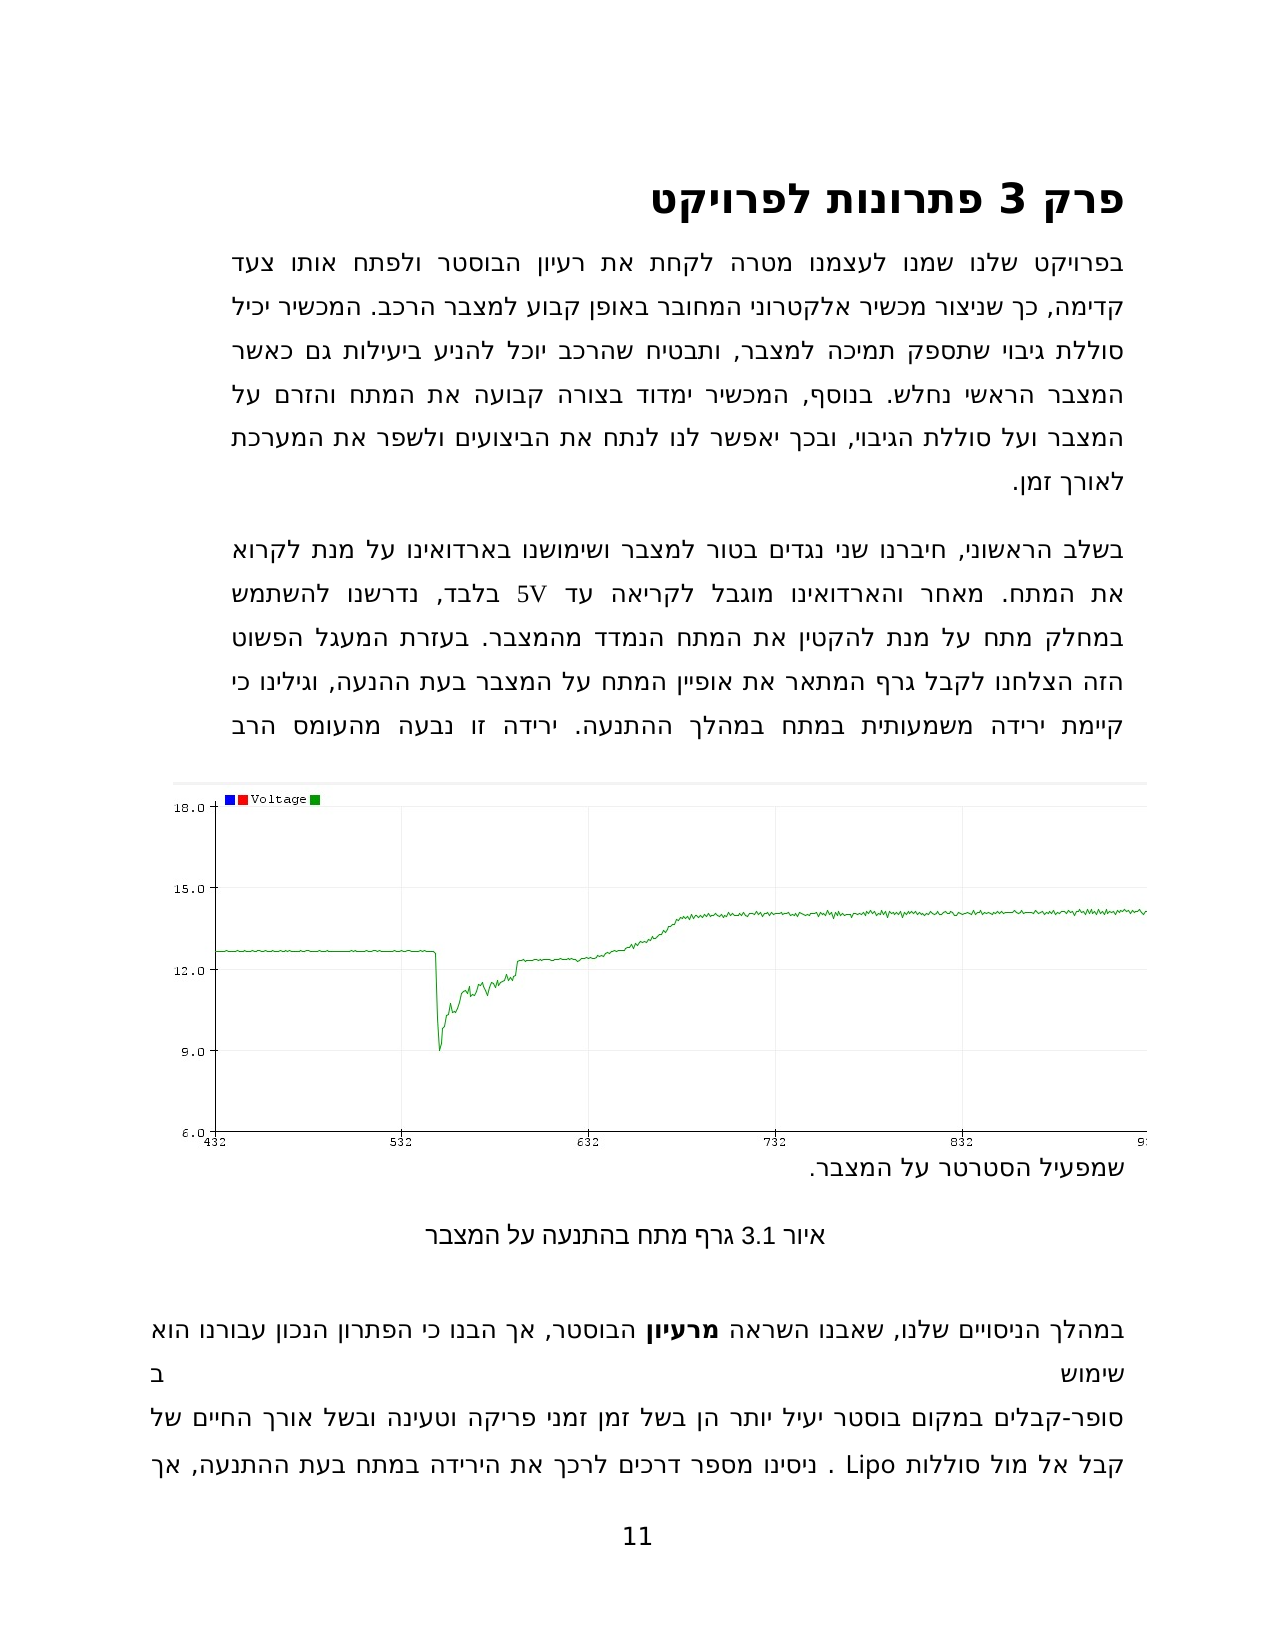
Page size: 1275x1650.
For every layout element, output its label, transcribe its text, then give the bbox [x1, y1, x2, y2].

text בפרויקט שלנו שמנו לעצמנו מטרה לקחת את רעיון הבוסטר ולפתח אותו צעד קדימה, כך שניצור מכשיר אלקטרוני המחובר באופן קבוע למצבר הרכב. המכשיר יכיל סוללת גיבוי שתספק תמיכה למצבר, ותבטיח שהרכב יוכל להניע ביעילות גם כאשר המצבר הראשי נחלש. בנוסף, המכשיר ימדוד בצורה קבועה את המתח והזרם על המצבר ועל סוללת הגיבוי, ובכך יאפשר לנו לנתח את הביצועים ולשפר את המערכת לאורך זמן. [231, 248, 1125, 496]
text בשלב הראשוני, חיברנו שני נגדים בטור למצבר ושימושנו בארדואינו על מנת לקרוא את המתח. מאחר והארדואינו מוגבל לקריאה עד 5V בלבד, נדרשנו להשתמש במחלק מתח על מנת להקטין את המתח הנמדד מהמצבר. בעזרת המעגל הפשוט הזה הצלחנו לקבל גרף המתאר את אופיין המתח על המצבר בעת ההנעה, וגילינו כי קיימת ירידה משמעותית במתח במהלך ההתנעה. ירידה זו נבעה מהעומס הרב שמפעיל הסטרטר על המצבר. [231, 1153, 1125, 1182]
picture [173, 782, 1147, 1153]
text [150, 1316, 1125, 1481]
text בשלב הראשוני, חיברנו שני נגדים בטור למצבר ושימושנו בארדואינו על מנת לקרוא את המתח. מאחר והארדואינו מוגבל לקריאה עד 5V בלבד, נדרשנו להשתמש במחלק מתח על מנת להקטין את המתח הנמדד מהמצבר. בעזרת המעגל הפשוט הזה הצלחנו לקבל גרף המתאר את אופיין המתח על המצבר בעת ההנעה, וגילינו כי קיימת ירידה משמעותית במתח במהלך ההתנעה. ירידה זו נבעה מהעומס הרב שמפעיל הסטרטר על המצבר. [231, 536, 1125, 782]
text איור 3.1 גרף מתח בהתנעה על המצבר [231, 1221, 1125, 1250]
subtitle פרק 3 פתרונות לפרויקט [150, 175, 1125, 223]
